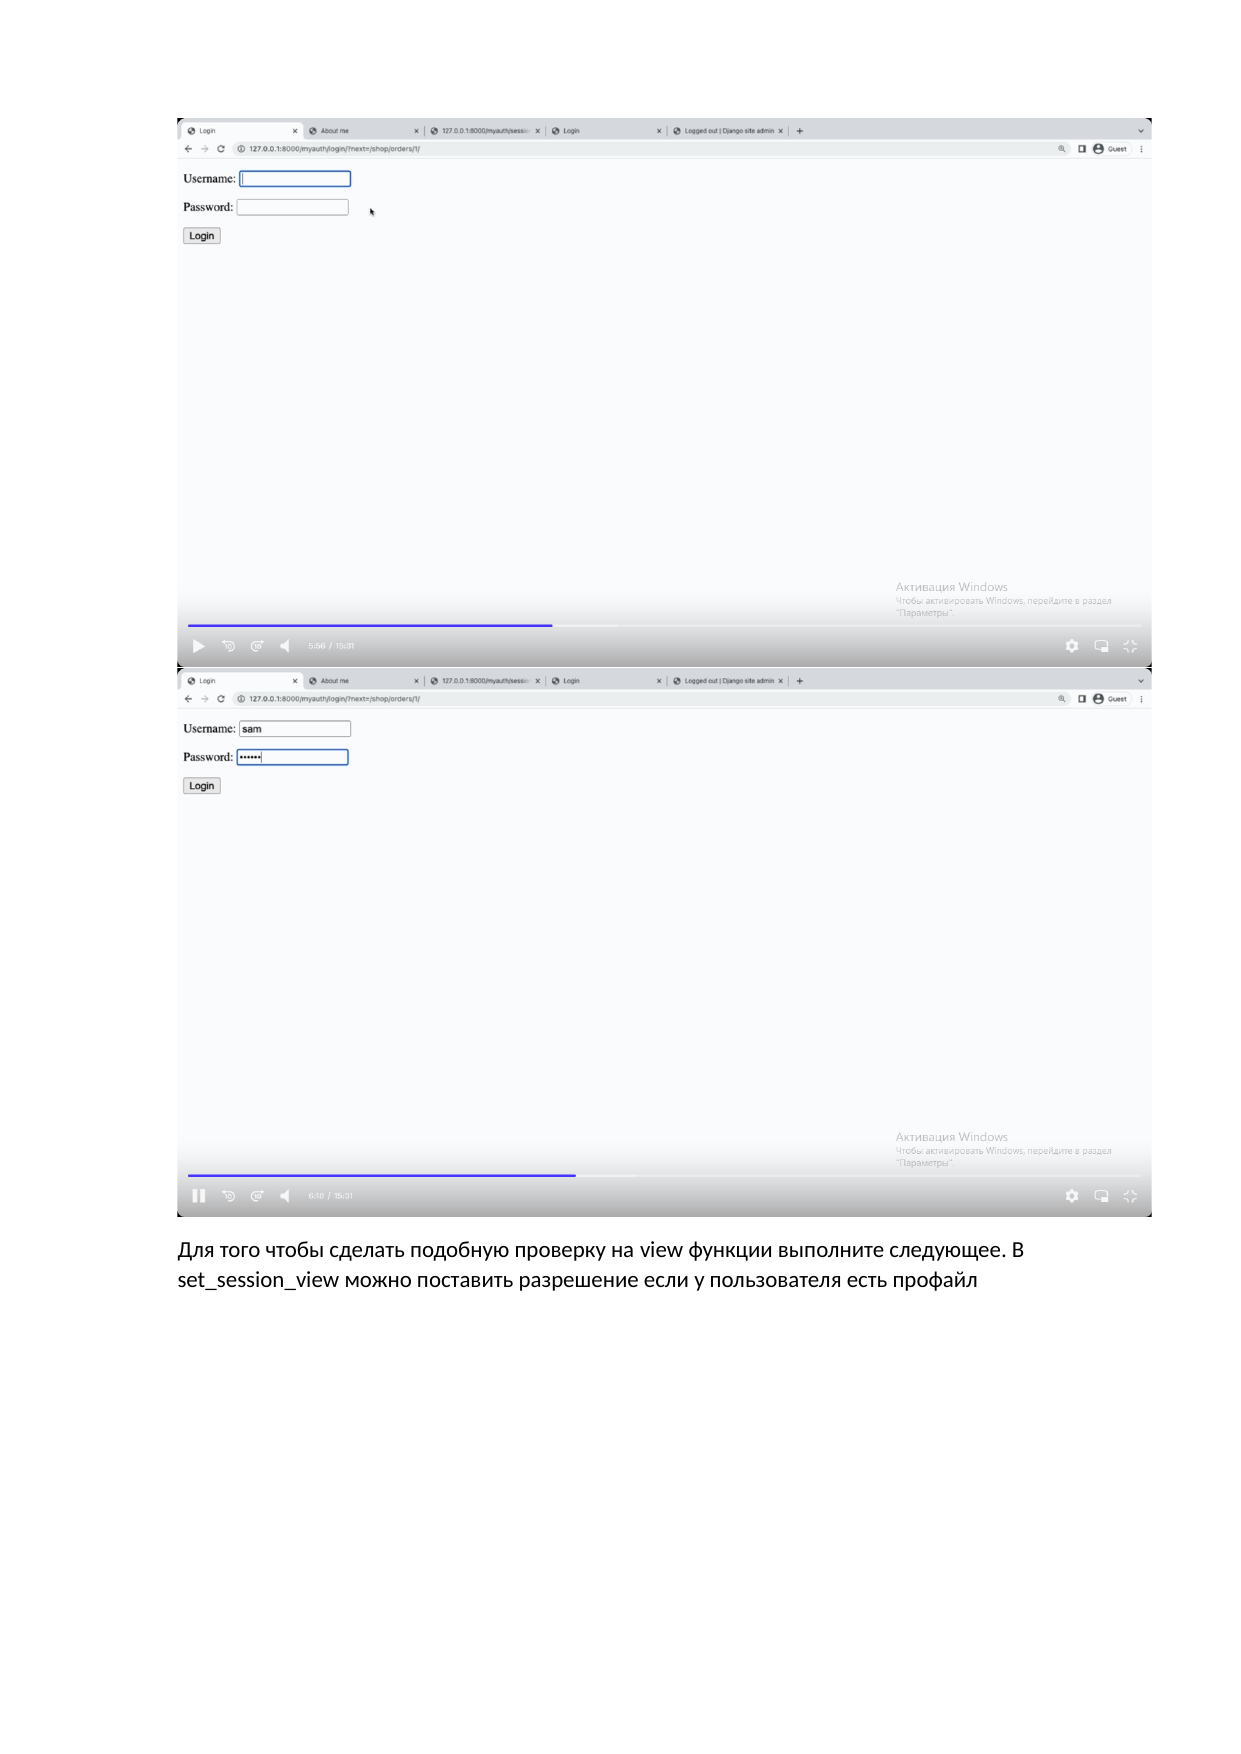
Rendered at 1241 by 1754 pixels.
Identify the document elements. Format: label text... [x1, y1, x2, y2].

text Для того чтобы сделать подобную проверку на view функции выполните следующее. В set_session_view можно поставить разрешение если у пользователя есть профайлтеперь в данном view требуется разрешение профайл. Это разрешение есть у тех, кто принадлежит группе, которая была создана для управления профилями. Попробуйте перейти на данную страницуТак как у вас нет данного разрешения, то вас перенаправляют на страницу входа, но так как вы выполнили вход, то страница входа вас перенаправляет обратно и получается бесконечный цикл. Чтобы сказать если у данного пользователя вообще нет прав ну жно указать raise_exception=True. В таком случае приложение будет выкидывать исключение если пользователь не имеет прав на эту страницу. Нужно перейти на страницу заново и получите 403Зайдите от имени пользователя у которго есть разрешение и обновите страницу [177, 1235, 1152, 1294]
picture [177, 118, 1152, 667]
picture [177, 668, 1152, 1217]
